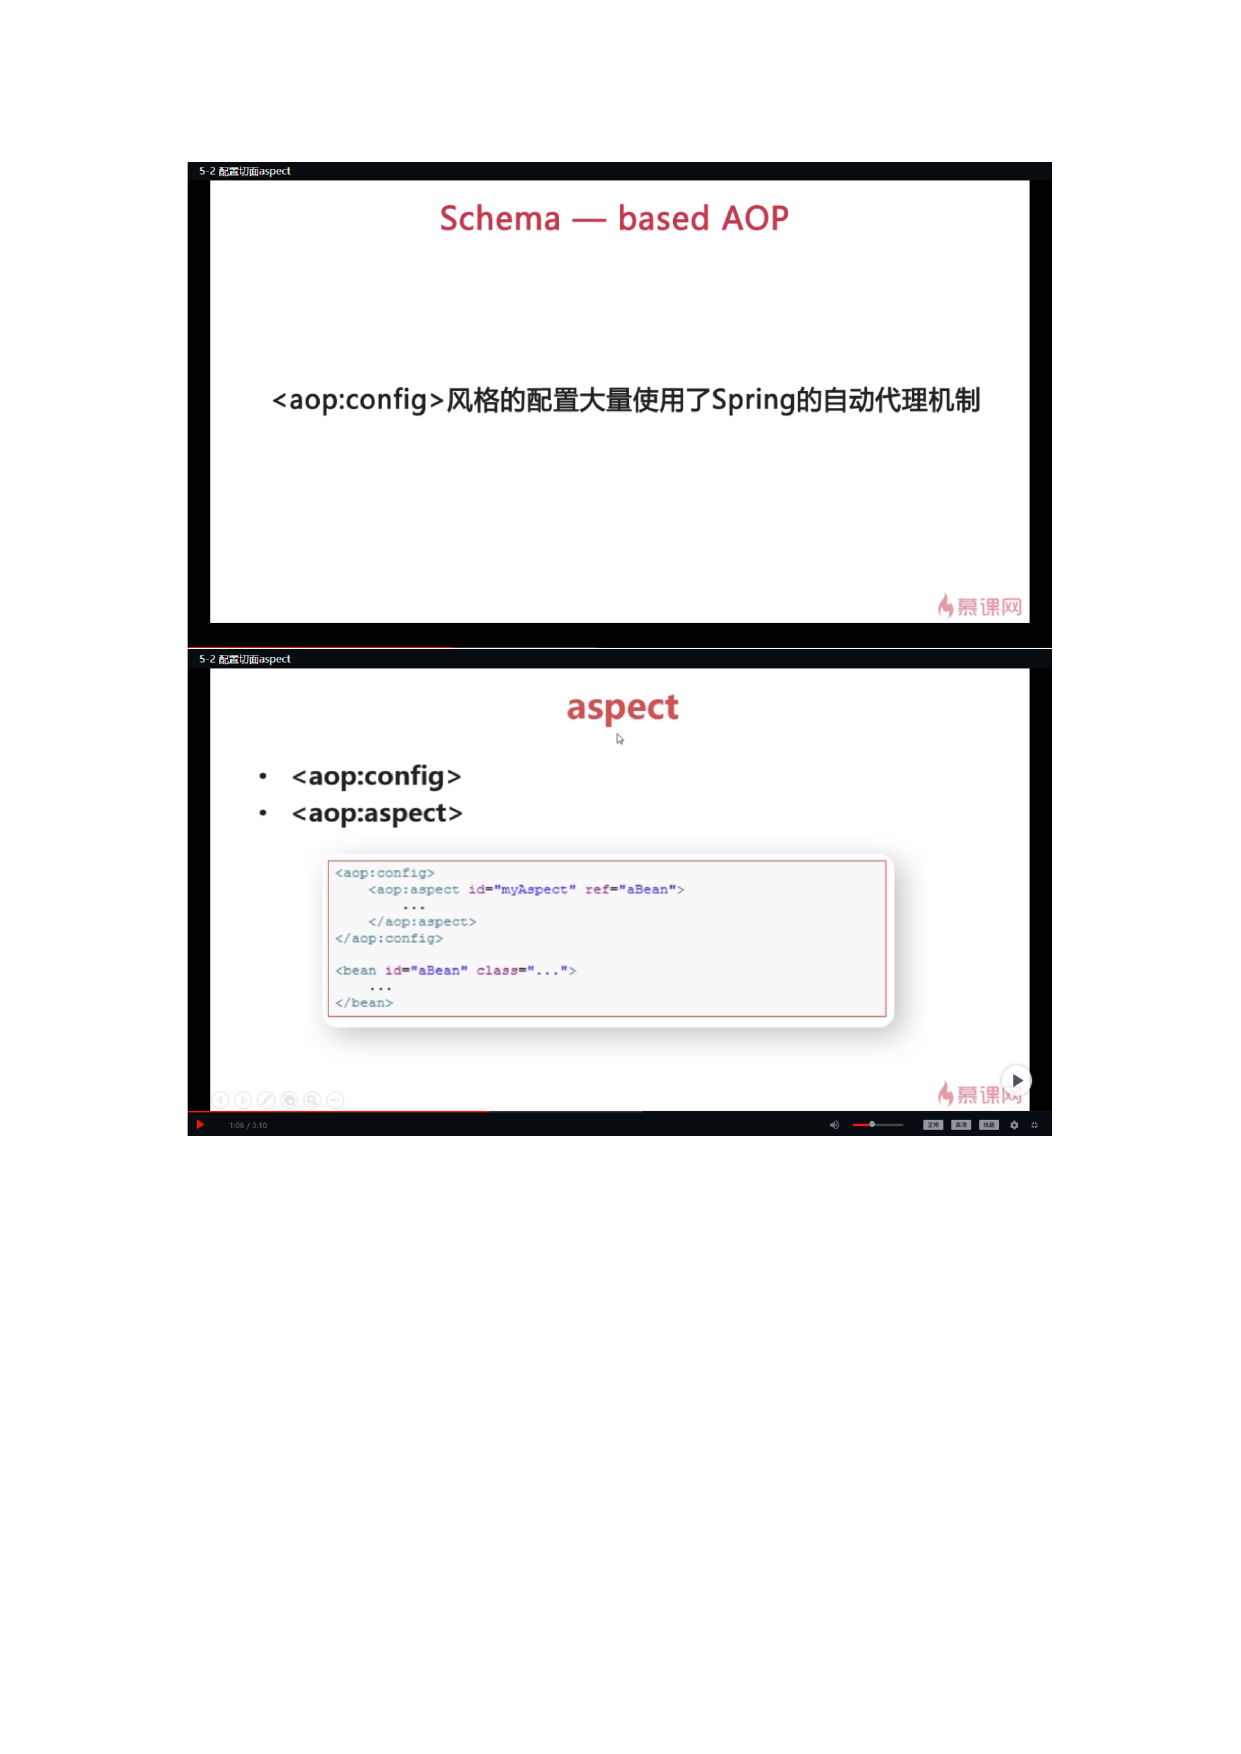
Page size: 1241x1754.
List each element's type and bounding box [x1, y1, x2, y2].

picture [187, 162, 1052, 648]
picture [187, 649, 1052, 1136]
